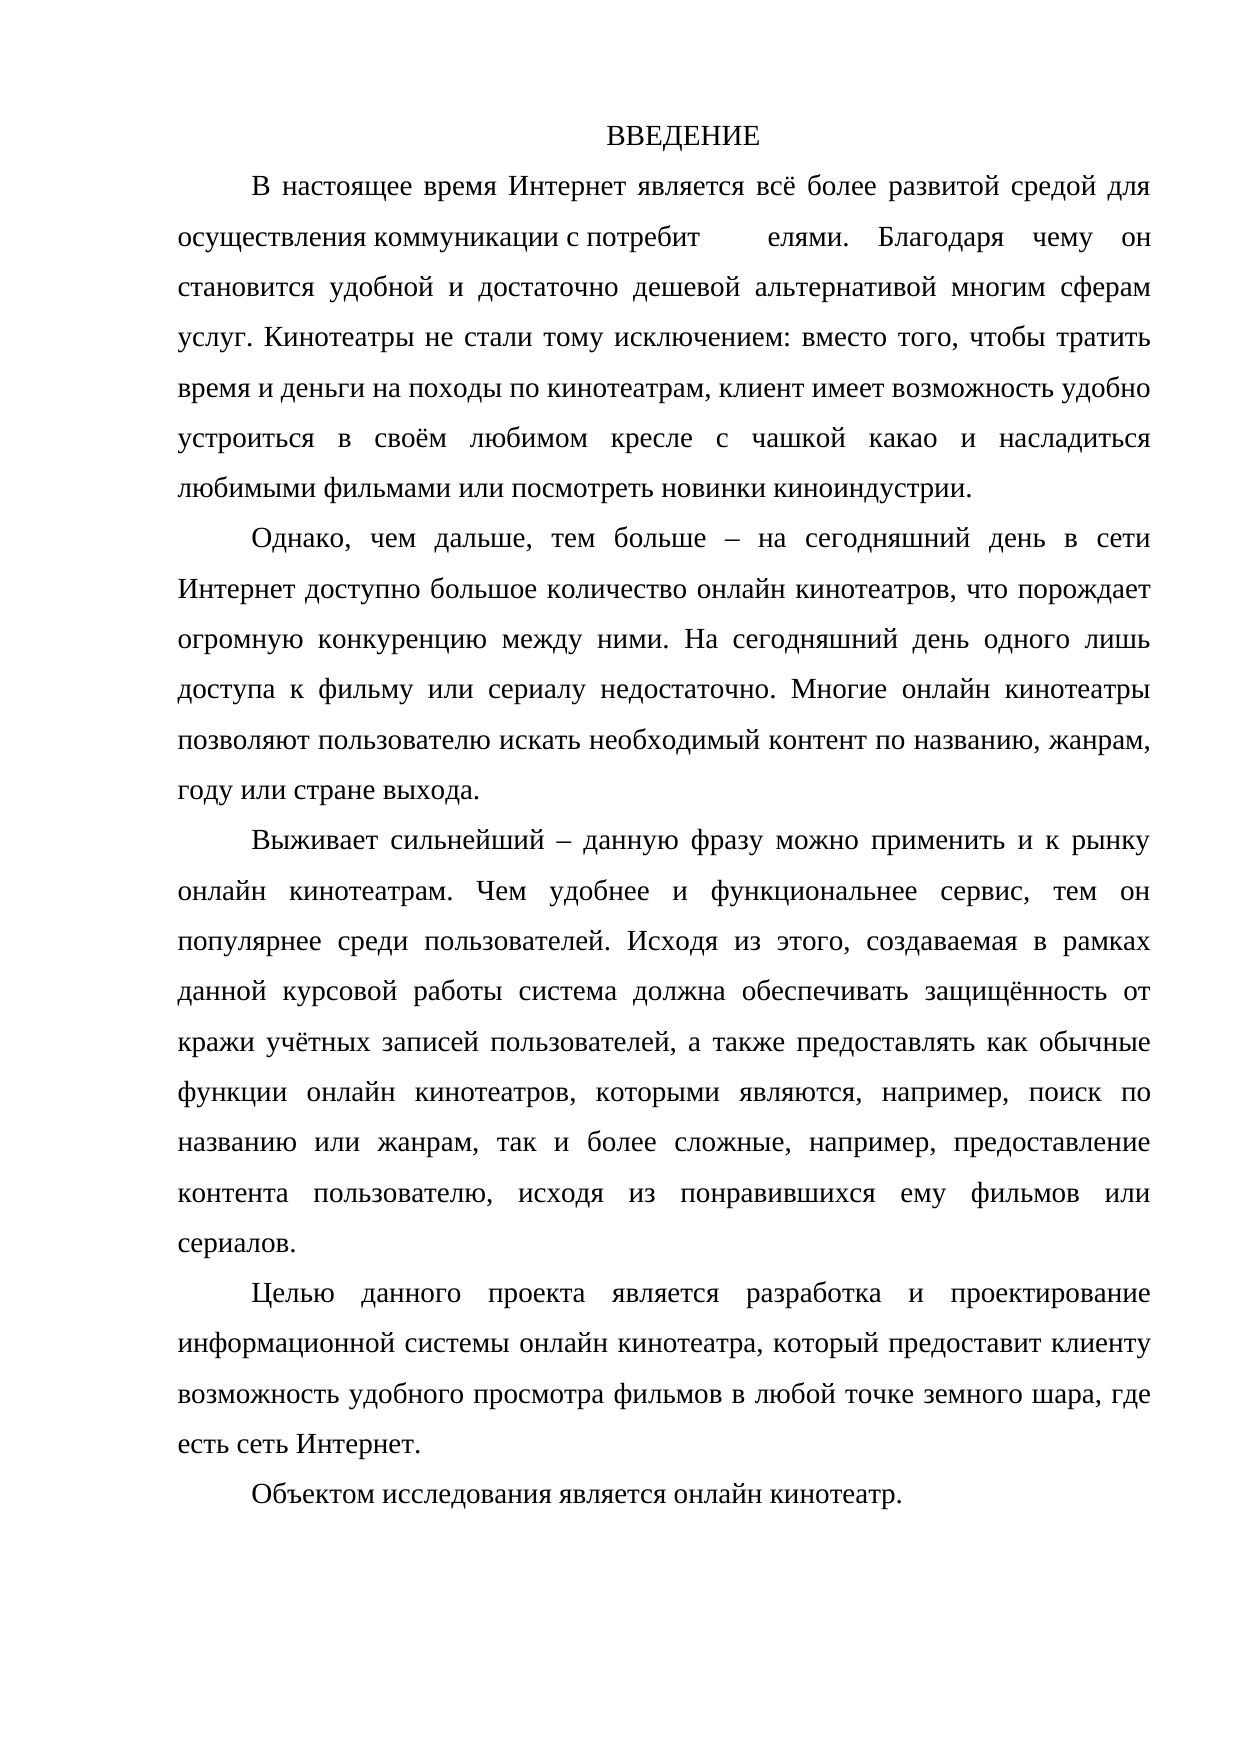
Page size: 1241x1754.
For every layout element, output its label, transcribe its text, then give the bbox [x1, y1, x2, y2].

text Выживает сильнейший – данную фразу можно применить и к рынку онлайн кинотеатрам. Чем удобнее и функциональнее сервис, тем он популярнее среди пользователей. Исходя из этого, создаваемая в рамках данной курсовой работы система должна обеспечивать защищённость от кражи учётных записей пользователей, а также предоставлять как обычные функции онлайн кинотеатров, которыми являются, например, поиск по названию или жанрам, так и более сложные, например, предоставление контента пользователю, исходя из понравившихся ему фильмов или сериалов. [177, 822, 1152, 1258]
text В настоящее время Интернет является всё более развитой средой для осуществления коммуникации с потребит елями. Благодаря чему он становится удобной и достаточно дешевой альтернативой многим сферам услуг. Кинотеатры не стали тому исключением: вместо того, чтобы тратить время и деньги на походы по кинотеатрам, клиент имеет возможность удобно устроиться в своём любимом кресле с чашкой какао и насладиться любимыми фильмами или посмотреть новинки киноиндустрии. [177, 168, 1152, 504]
text Однако, чем дальше, тем больше – на сегодняшний день в сети Интернет доступно большое количество онлайн кинотеатров, что порождает огромную конкуренцию между ними. На сегодняшний день одного лишь доступа к фильму или сериалу недостаточно. Многие онлайн кинотеатры позволяют пользователю искать необходимый контент по названию, жанрам, году или стране выхода. [177, 521, 1152, 806]
text Объектом исследования является онлайн кинотеатр. [177, 1477, 1152, 1510]
text ВВЕДЕНИЕ [215, 118, 1152, 152]
text Целью данного проекта является разработка и проектирование информационной системы онлайн кинотеатра, который предоставит клиенту возможность удобного просмотра фильмов в любой точке земного шара, где есть сеть Интернет. [177, 1275, 1152, 1460]
